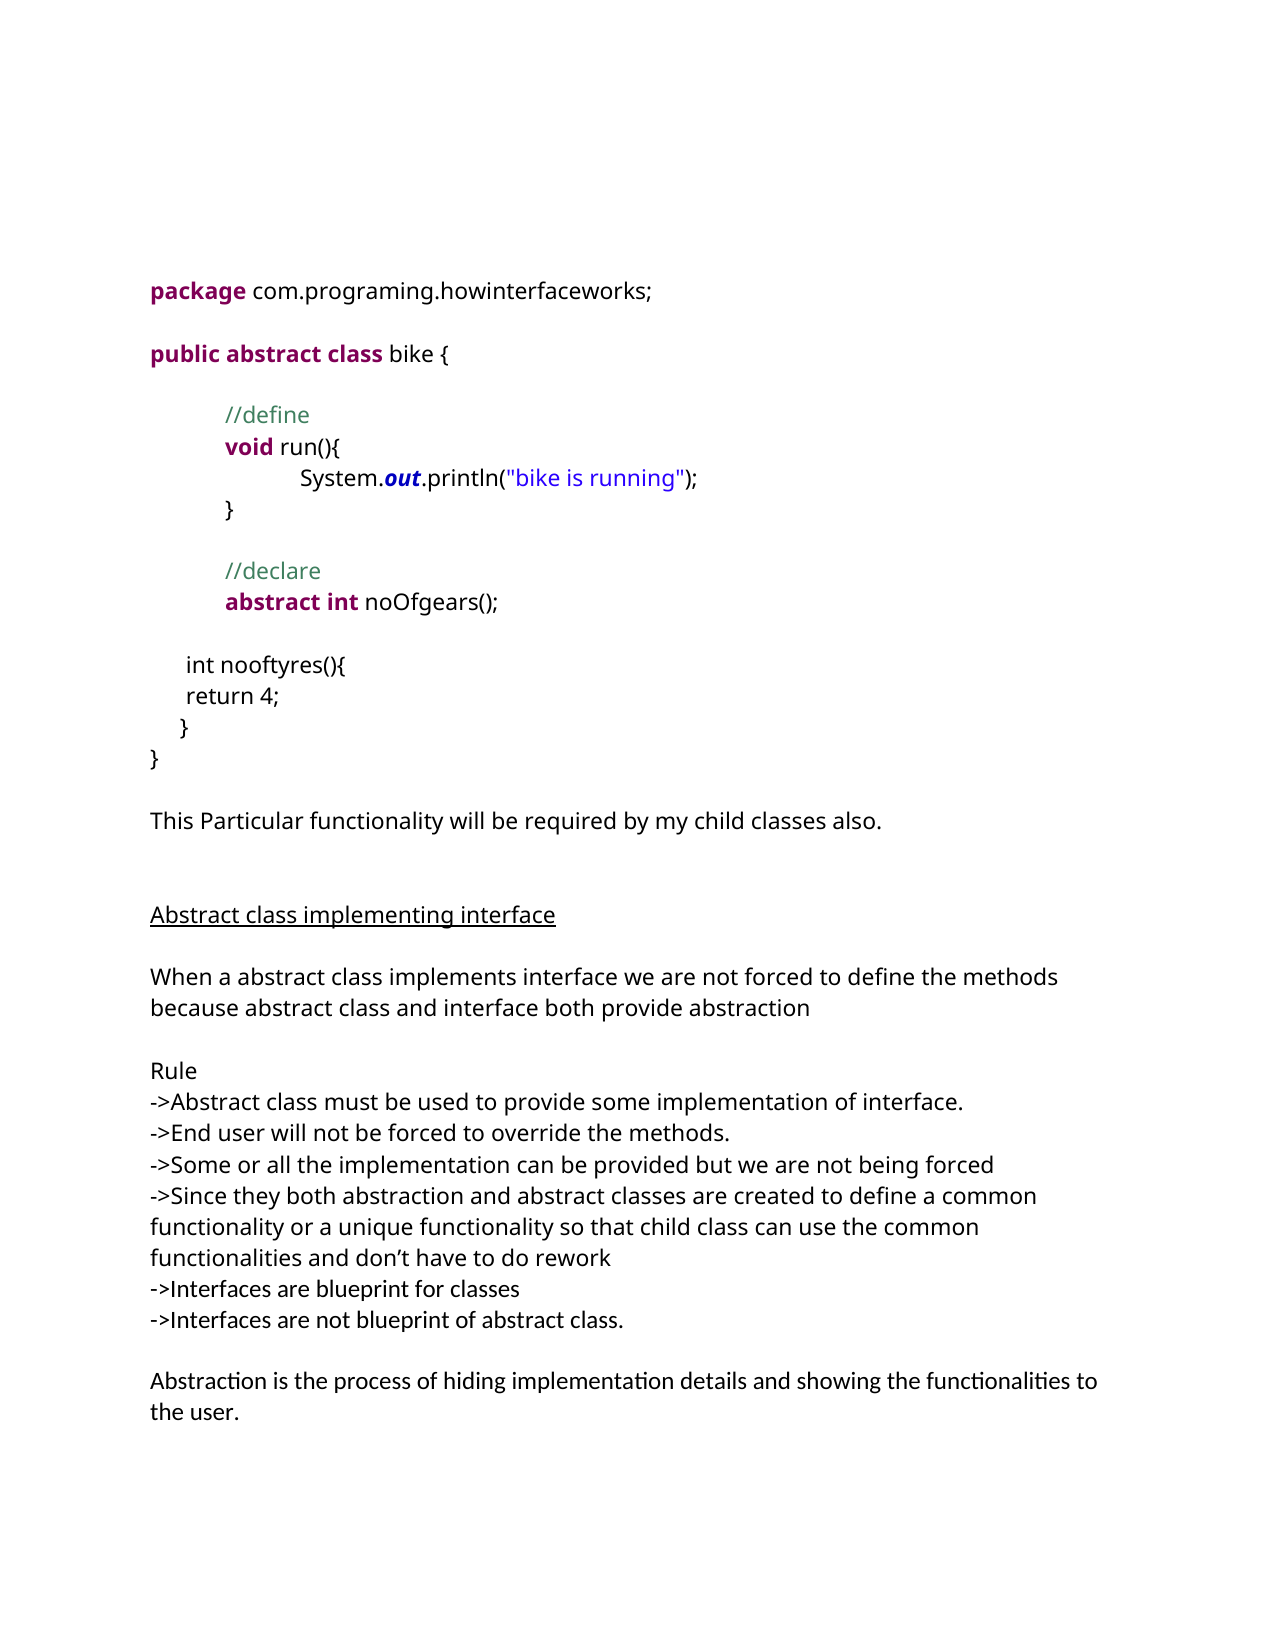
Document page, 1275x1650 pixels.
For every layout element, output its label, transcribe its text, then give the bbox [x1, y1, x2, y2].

text ->End user will not be forced to override the methods. [150, 1117, 1125, 1148]
text } [150, 742, 1125, 773]
text Abstract class implementing interface [150, 898, 1125, 930]
text //define [150, 399, 1125, 431]
text abstract int noOfgears(); [150, 586, 1125, 617]
text When a abstract class implements interface we are not forced to define the methods because abstract class and interface both provide abstraction [150, 961, 1125, 1023]
text ->Some or all the implementation can be provided but we are not being forced [150, 1148, 1125, 1180]
text //declare [150, 555, 1125, 586]
text Abstraction is the process of hiding implementation details and showing the functionalities to the user. [150, 1365, 1125, 1426]
text ->Interfaces are blueprint for classes [150, 1273, 1125, 1304]
text This Particular functionality will be required by my child classes also. [150, 805, 1125, 836]
text ->Since they both abstraction and abstract classes are created to define a common functionality or a unique functionality so that child class can use the common functionalities and don’t have to do rework [150, 1180, 1125, 1273]
text } [150, 711, 1125, 742]
text int nooftyres(){ [150, 648, 1125, 680]
text return 4; [150, 680, 1125, 711]
text System.out.println("bike is running"); [150, 462, 1125, 493]
text package com.programing.howinterfaceworks; [150, 275, 1125, 306]
text } [150, 493, 1125, 524]
text ->Abstract class must be used to provide some implementation of interface. [150, 1086, 1125, 1117]
text public abstract class bike { [150, 337, 1125, 369]
text ->Interfaces are not blueprint of abstract class. [150, 1304, 1125, 1334]
text Rule [150, 1055, 1125, 1086]
text void run(){ [150, 431, 1125, 462]
